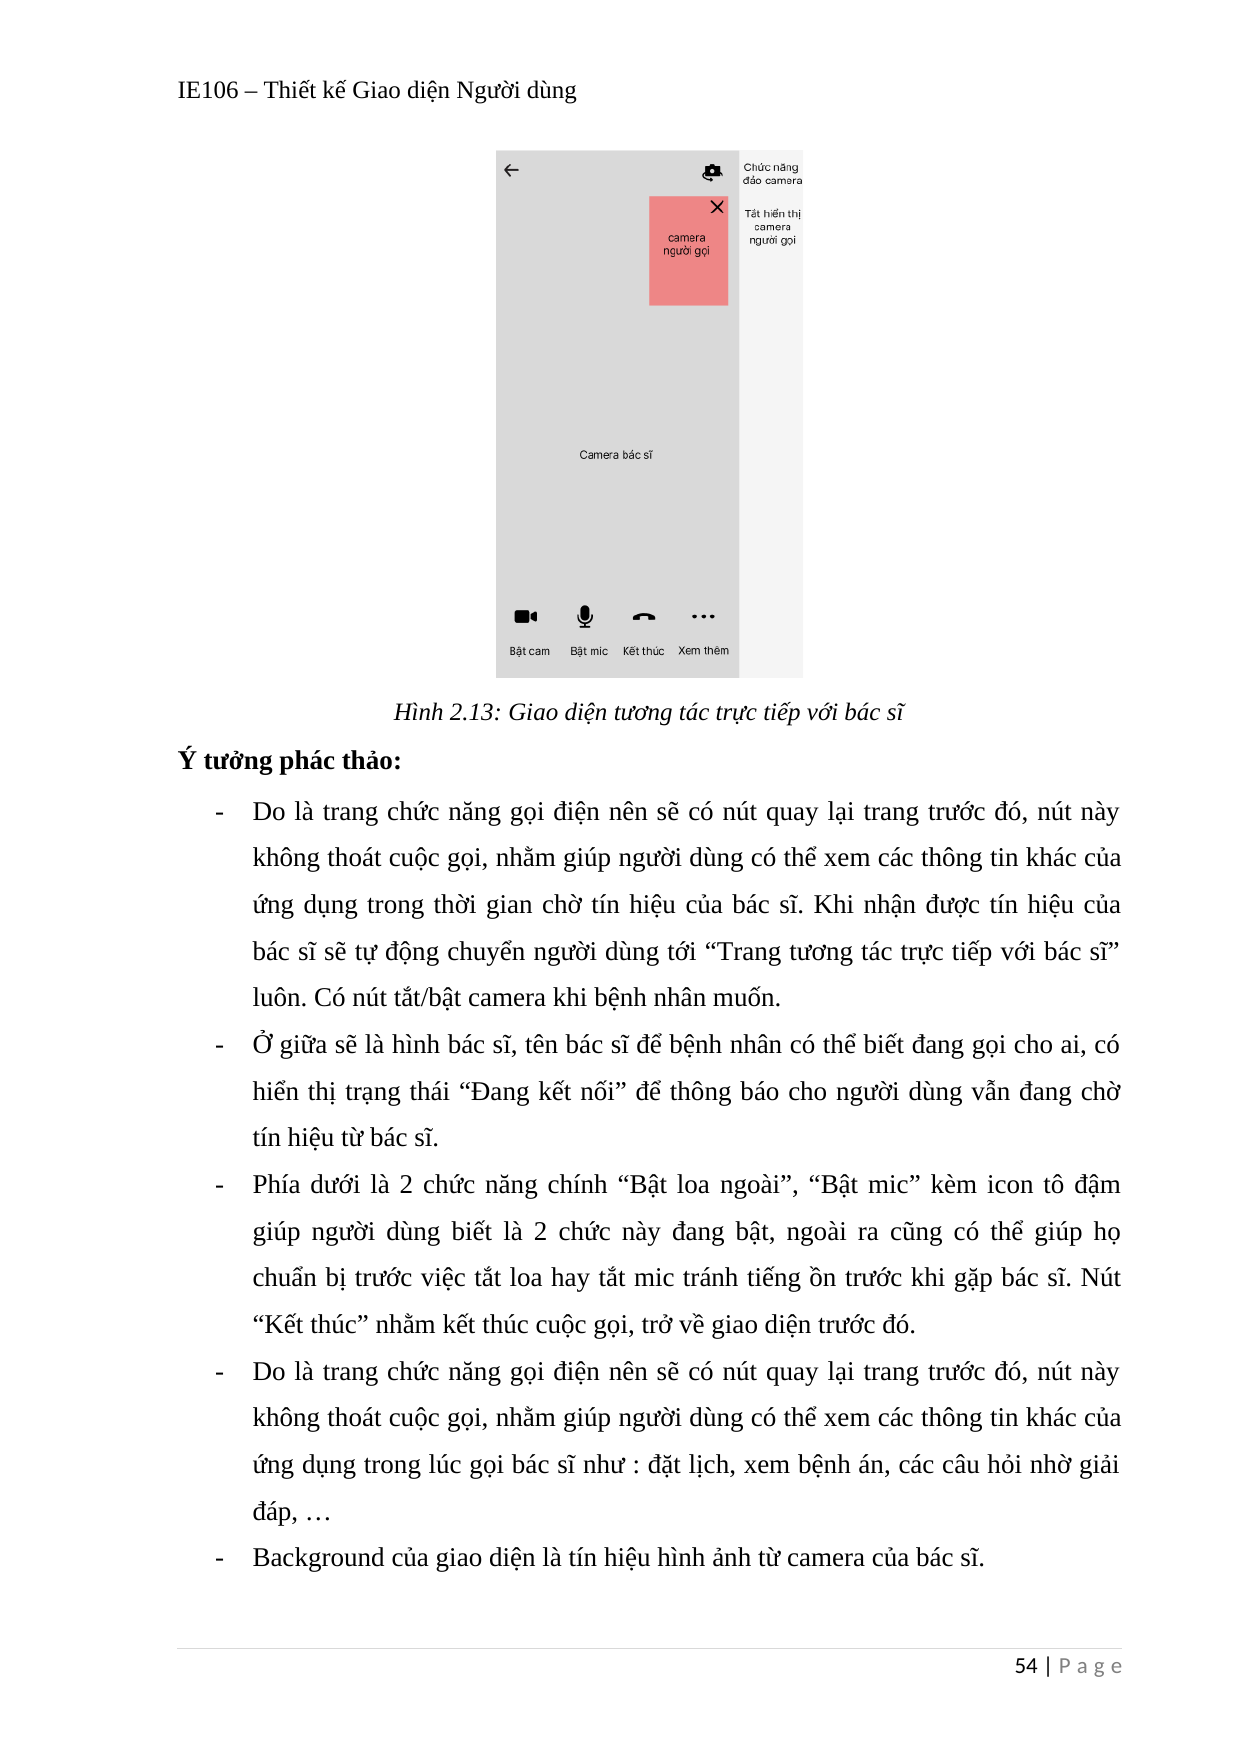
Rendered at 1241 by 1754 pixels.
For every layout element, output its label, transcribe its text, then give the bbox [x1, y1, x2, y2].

list Do là trang chức năng gọi điện nên sẽ có nút quay lại trang trước đó, nút này không thoát cuộc gọi, nhằm giúp người dùng có thể xem các thông tin khác của ứng dụng trong lúc gọi bác sĩ như : đặt lịch, xem bệnh án, các câu hỏi nhờ giải đáp, … [215, 1355, 1122, 1526]
picture [496, 150, 804, 678]
list Ở giữa sẽ là hình bác sĩ, tên bác sĩ để bệnh nhân có thể biết đang gọi cho ai, có hiển thị trạng thái “Đang kết nối” để thông báo cho người dùng vẫn đang chờ tín hiệu từ bác sĩ. [215, 1028, 1122, 1152]
text Hình 2.13: Giao diện tương tác trực tiếp với bác sĩ [177, 697, 1122, 726]
list Background của giao diện là tín hiệu hình ảnh từ camera của bác sĩ. [215, 1541, 1122, 1572]
text Ý tưởng phác thảo: [177, 744, 1122, 776]
list Phía dưới là 2 chức năng chính “Bật loa ngoài”, “Bật mic” kèm icon tô đậm giúp người dùng biết là 2 chức này đang bật, ngoài ra cũng có thể giúp họ chuẩn bị trước việc tắt loa hay tắt mic tránh tiếng ồn trước khi gặp bác sĩ. Nút “Kết thúc” nhằm kết thúc cuộc gọi, trở về giao diện trước đó. [215, 1168, 1122, 1339]
list Do là trang chức năng gọi điện nên sẽ có nút quay lại trang trước đó, nút này không thoát cuộc gọi, nhằm giúp người dùng có thể xem các thông tin khác của ứng dụng trong thời gian chờ tín hiệu của bác sĩ. Khi nhận được tín hiệu của bác sĩ sẽ tự động chuyển người dùng tới “Trang tương tác trực tiếp với bác sĩ” luôn. Có nút tắt/bật camera khi bệnh nhân muốn. [215, 795, 1122, 1012]
